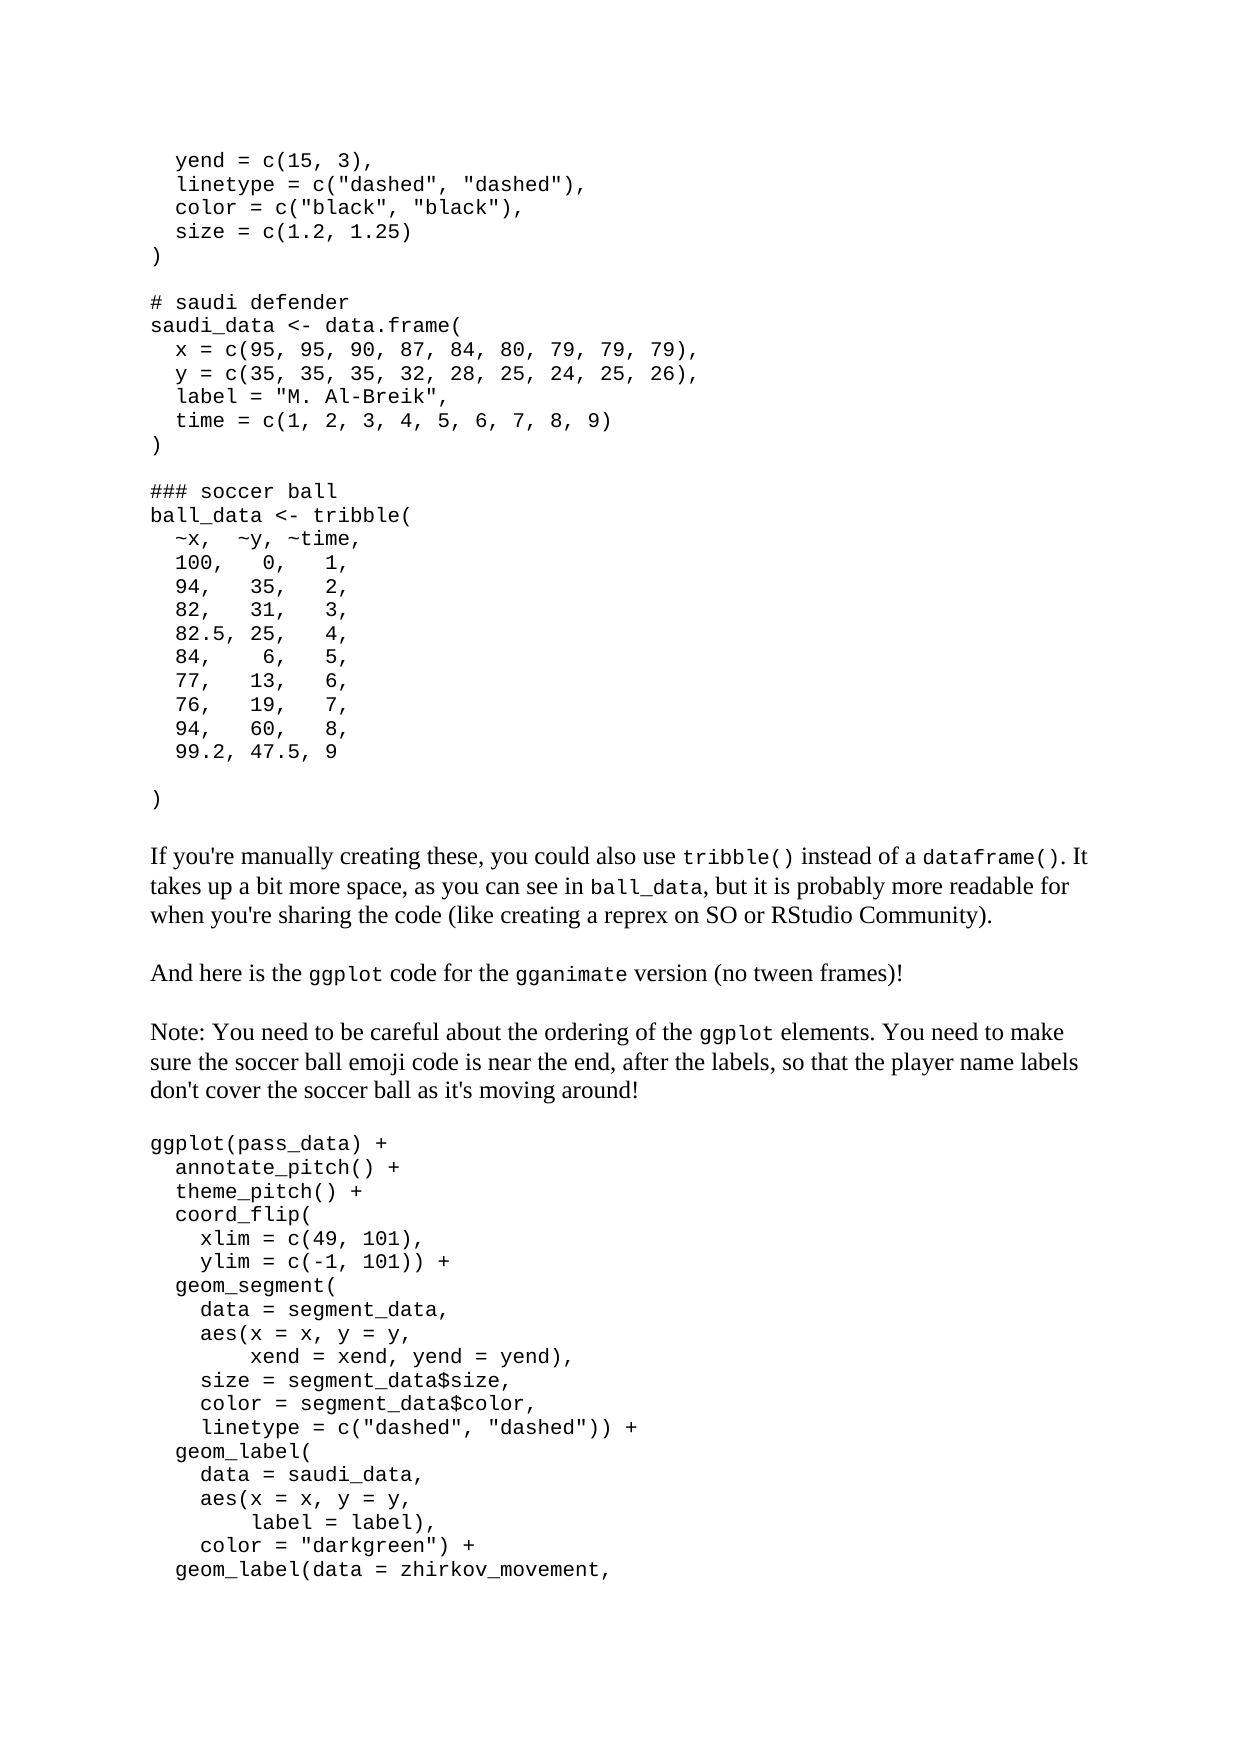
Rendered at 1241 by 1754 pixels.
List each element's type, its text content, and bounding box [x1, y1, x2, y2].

text theme_pitch() + [150, 1181, 1090, 1204]
text label = "M. Al-Breik", [150, 386, 1090, 410]
text # saudi defender [150, 292, 1090, 316]
text xend = xend, yend = yend), [150, 1346, 1090, 1370]
text ball_data <- tribble( [150, 505, 1090, 528]
text linetype = c("dashed", "dashed")) + [150, 1417, 1090, 1441]
text coord_flip( [150, 1204, 1090, 1228]
text ggplot(pass_data) + [150, 1133, 1090, 1157]
text 77, 13, 6, [150, 670, 1090, 694]
text ylim = c(-1, 101)) + [150, 1252, 1090, 1275]
text color = c("black", "black"), [150, 197, 1090, 221]
text aes(x = x, y = y, [150, 1488, 1090, 1512]
text data = saudi_data, [150, 1464, 1090, 1488]
text geom_segment( [150, 1275, 1090, 1299]
text data = segment_data, [150, 1299, 1090, 1322]
text 100, 0, 1, [150, 552, 1090, 576]
text size = c(1.2, 1.25) [150, 221, 1090, 244]
text ### soccer ball [150, 481, 1090, 505]
text label = label), [150, 1512, 1090, 1535]
text saudi_data <- data.frame( [150, 316, 1090, 339]
text 94, 60, 8, [150, 717, 1090, 741]
text 99.2, 47.5, 9 [150, 741, 1090, 765]
text 82, 31, 3, [150, 599, 1090, 623]
text 94, 35, 2, [150, 576, 1090, 599]
text y = c(35, 35, 35, 32, 28, 25, 24, 25, 26), [150, 363, 1090, 386]
text xlim = c(49, 101), [150, 1228, 1090, 1252]
text ) [150, 244, 1090, 268]
text And here is the ggplot code for the gganimate version (no tween frames)! [150, 958, 1090, 988]
text 82.5, 25, 4, [150, 623, 1090, 647]
text aes(x = x, y = y, [150, 1322, 1090, 1346]
text If you're manually creating these, you could also use tribble() instead of a dataframe(). It takes up a bit more space, as you can see in ball_data, but it is probably more readable for when you're sharing the code (like creating a reprex on SO or RStudio Community). [150, 841, 1090, 929]
text geom_label(data = zhirkov_movement, [150, 1559, 1090, 1583]
text 76, 19, 7, [150, 694, 1090, 717]
text color = "darkgreen") + [150, 1535, 1090, 1559]
text geom_label( [150, 1441, 1090, 1464]
text yend = c(15, 3), [150, 150, 1090, 174]
text linetype = c("dashed", "dashed"), [150, 174, 1090, 197]
text 84, 6, 5, [150, 647, 1090, 670]
text ) [150, 788, 1090, 812]
text annotate_pitch() + [150, 1157, 1090, 1181]
text ~x, ~y, ~time, [150, 528, 1090, 552]
text size = segment_data$size, [150, 1370, 1090, 1393]
text ) [150, 434, 1090, 457]
text color = segment_data$color, [150, 1393, 1090, 1417]
text Note: You need to be careful about the ordering of the ggplot elements. You need to make sure the soccer ball emoji code is near the end, after the labels, so that the player name labels don't cover the soccer ball as it's moving around! [150, 1017, 1090, 1104]
text x = c(95, 95, 90, 87, 84, 80, 79, 79, 79), [150, 339, 1090, 363]
text time = c(1, 2, 3, 4, 5, 6, 7, 8, 9) [150, 410, 1090, 434]
